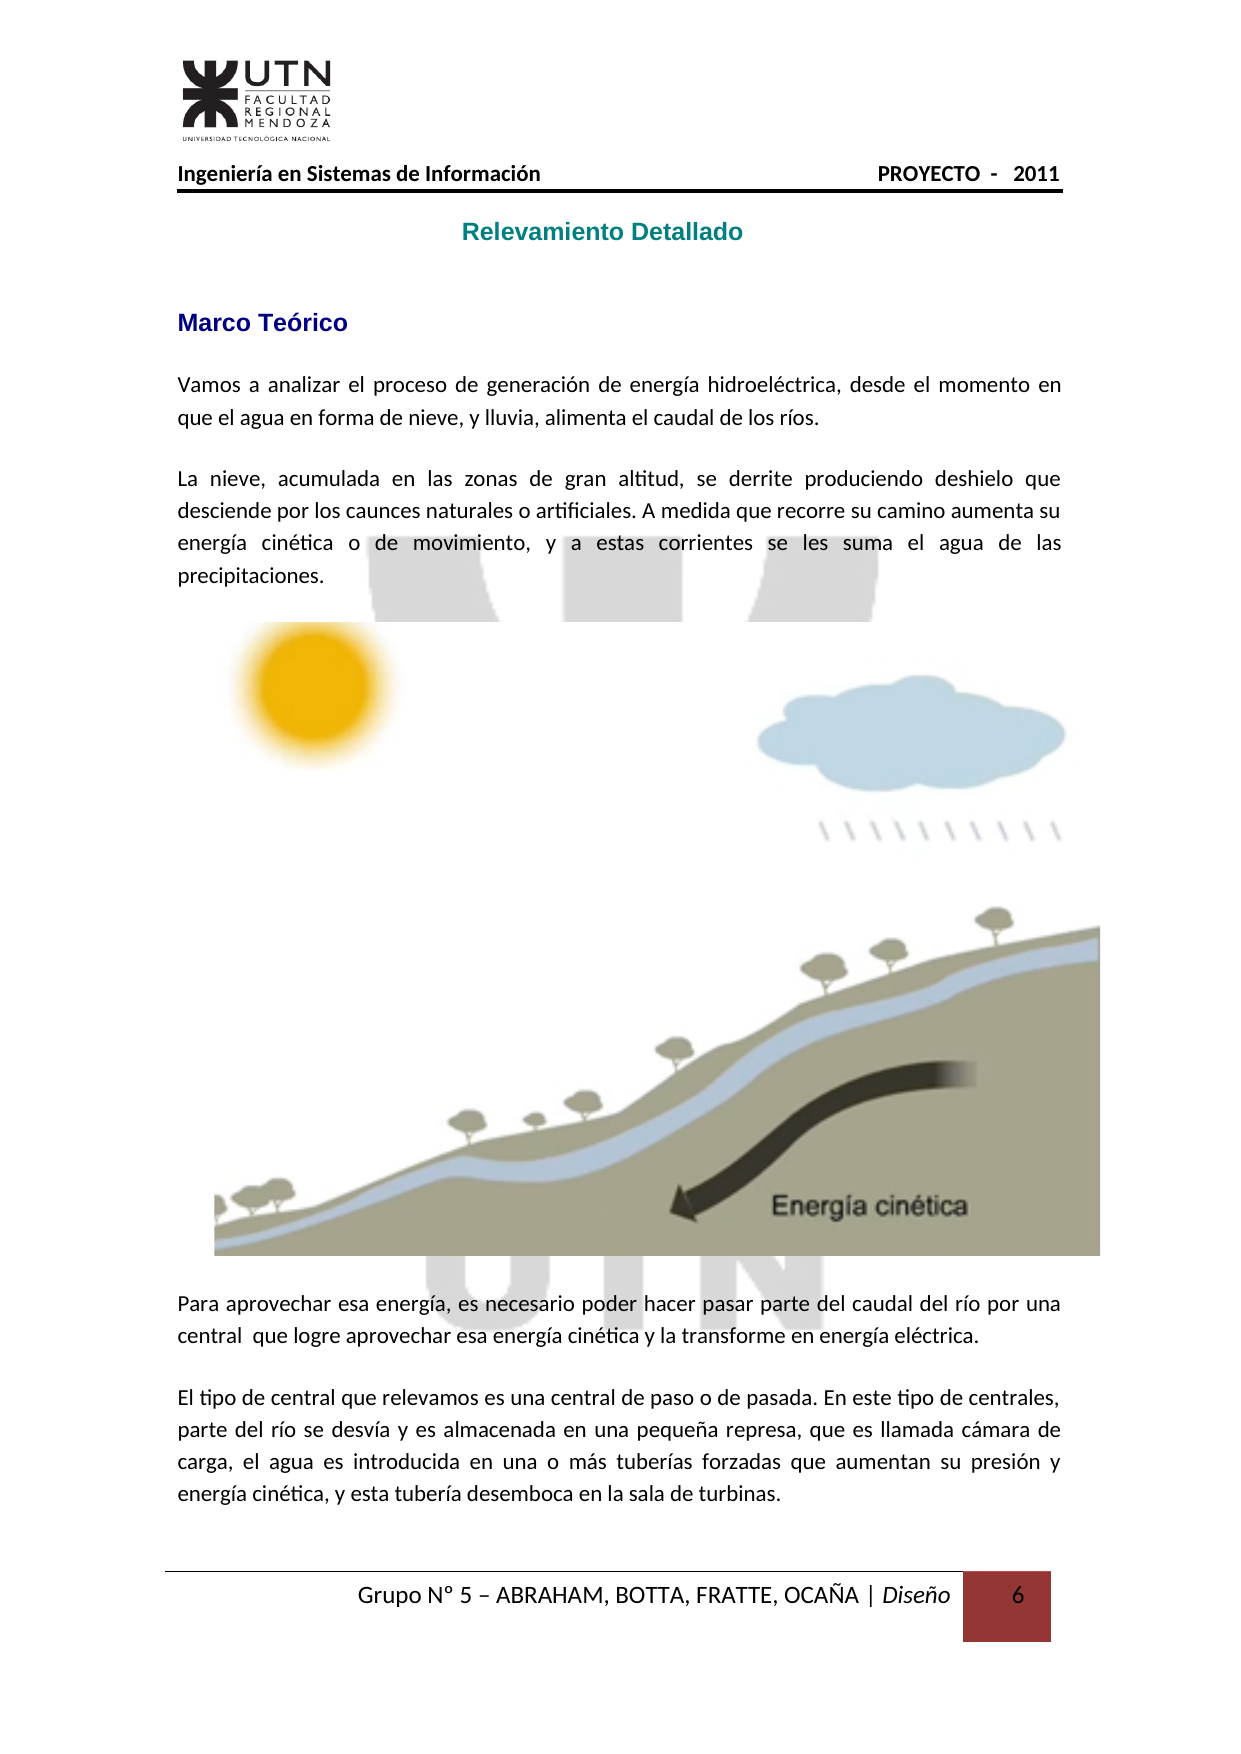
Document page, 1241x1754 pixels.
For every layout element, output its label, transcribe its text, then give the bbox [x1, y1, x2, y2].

picture [177, 59, 334, 147]
subtitle Relevamiento Detallado [177, 217, 1028, 246]
picture [214, 622, 1101, 1256]
text Vamos a analizar el proceso de generación de energía hidroeléctrica, desde el momento en que el agua en forma de nieve, y lluvia, alimenta el caudal de los ríos. [177, 371, 1063, 431]
text Para aprovechar esa energía, es necesario poder hacer pasar parte del caudal del río por una central que logre aprovechar esa energía cinética y la transforme en energía eléctrica. [177, 1289, 1063, 1349]
text La nieve, acumulada en las zonas de gran altitud, se derrite produciendo deshielo que desciende por los caunces naturales o artificiales. A medida que recorre su camino aumenta su energía cinética o de movimiento, y a estas corrientes se les suma el agua de las precipitaciones. [177, 464, 1063, 589]
text El tipo de central que relevamos es una central de paso o de pasada. En este tipo de centrales, parte del río se desvía y es almacenada en una pequeña represa, que es llamada cámara de carga, el agua es introducida en una o más tuberías forzadas que aumentan su presión y energía cinética, y esta tubería desemboca en la sala de turbinas. [177, 1383, 1063, 1507]
subtitle Marco Teórico [177, 308, 1028, 337]
